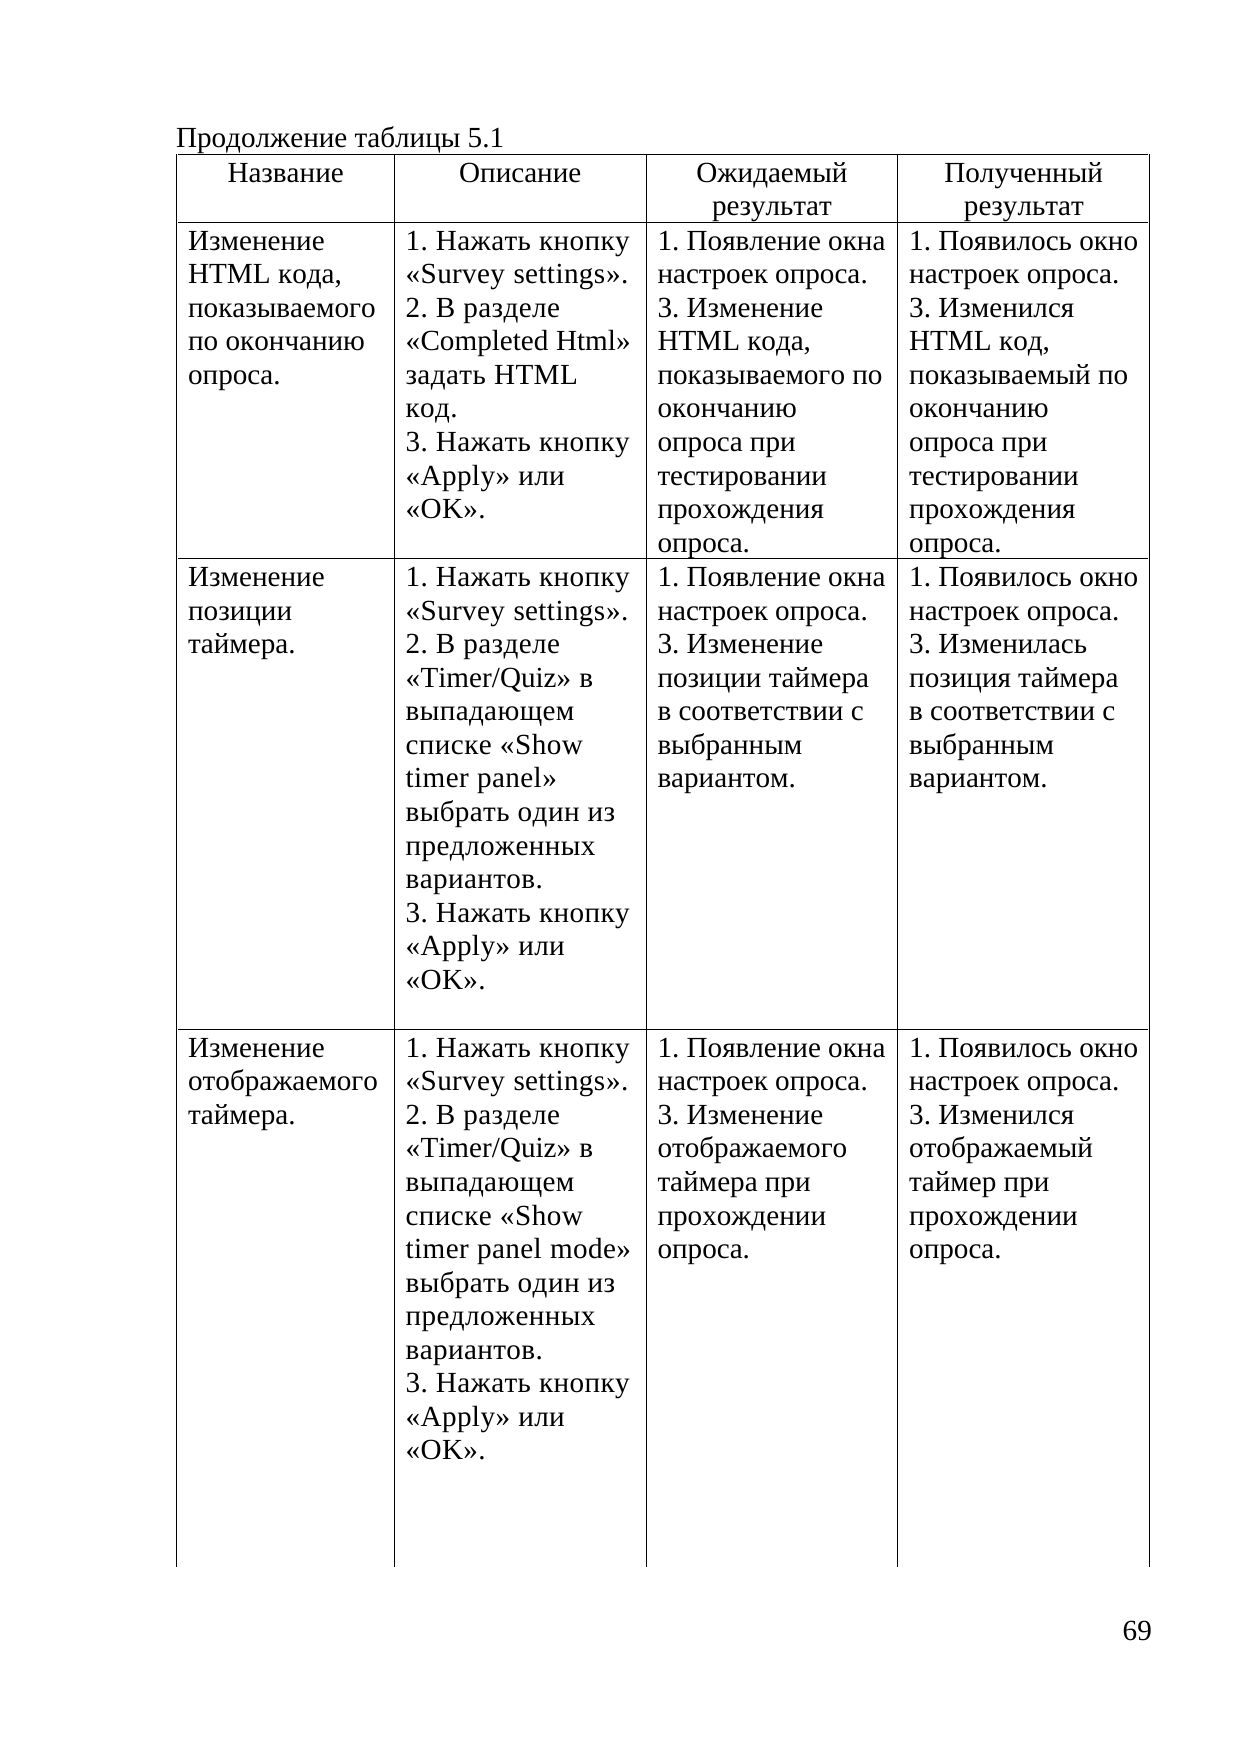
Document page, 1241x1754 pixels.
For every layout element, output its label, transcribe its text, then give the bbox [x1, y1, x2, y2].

table_cell Изменение отображаемого таймера. [177, 1029, 394, 1567]
table_cell Ожидаемый результат [647, 155, 897, 222]
table_cell 1. Появилось окно настроек опроса. 3. Изменился отображаемый таймер при прохождении опроса. [898, 1029, 1149, 1567]
table_cell 1. Появление окна настроек опроса. 3. Изменение отображаемого таймера при прохождении опроса. [647, 1030, 897, 1567]
table_cell 1. Нажать кнопку «Survey settings». 2. В разделе «Completed Html» задать HTML код. 3. Нажать кнопку «Apply» или «OK». [395, 223, 646, 558]
table_cell Изменение HTML кода, показываемого по окончанию опроса. [177, 222, 394, 558]
table_cell 1. Появление окна настроек опроса. 3. Изменение позиции таймера в соответствии с выбранным вариантом. [647, 559, 897, 1029]
table_header Продолжение таблицы 5.1 [178, 120, 1149, 154]
table_cell Название [177, 155, 394, 222]
table_cell Описание [395, 155, 646, 222]
table_cell 1. Появилось окно настроек опроса. 3. Изменился HTML код, показываемый по окончанию опроса при тестировании прохождения опроса. [898, 222, 1149, 558]
table_cell 1. Нажать кнопку «Survey settings». 2. В разделе «Timer/Quiz» в выпадающем списке «Show timer panel mode» выбрать один из предложенных вариантов. 3. Нажать кнопку «Apply» или «OK». [395, 1030, 646, 1567]
table_cell 1. Появление окна настроек опроса. 3. Изменение HTML кода, показываемого по окончанию опроса при тестировании прохождения опроса. [647, 223, 897, 558]
table_cell Изменение позиции таймера. [177, 558, 394, 1029]
table_cell 1. Появилось окно настроек опроса. 3. Изменилась позиция таймера в соответствии с выбранным вариантом. [898, 558, 1149, 1029]
table_cell Полученный результат [898, 154, 1149, 222]
table_cell 1. Нажать кнопку «Survey settings». 2. В разделе «Timer/Quiz» в выпадающем списке «Show timer panel» выбрать один из предложенных вариантов. 3. Нажать кнопку «Apply» или «OK». [395, 559, 646, 1029]
